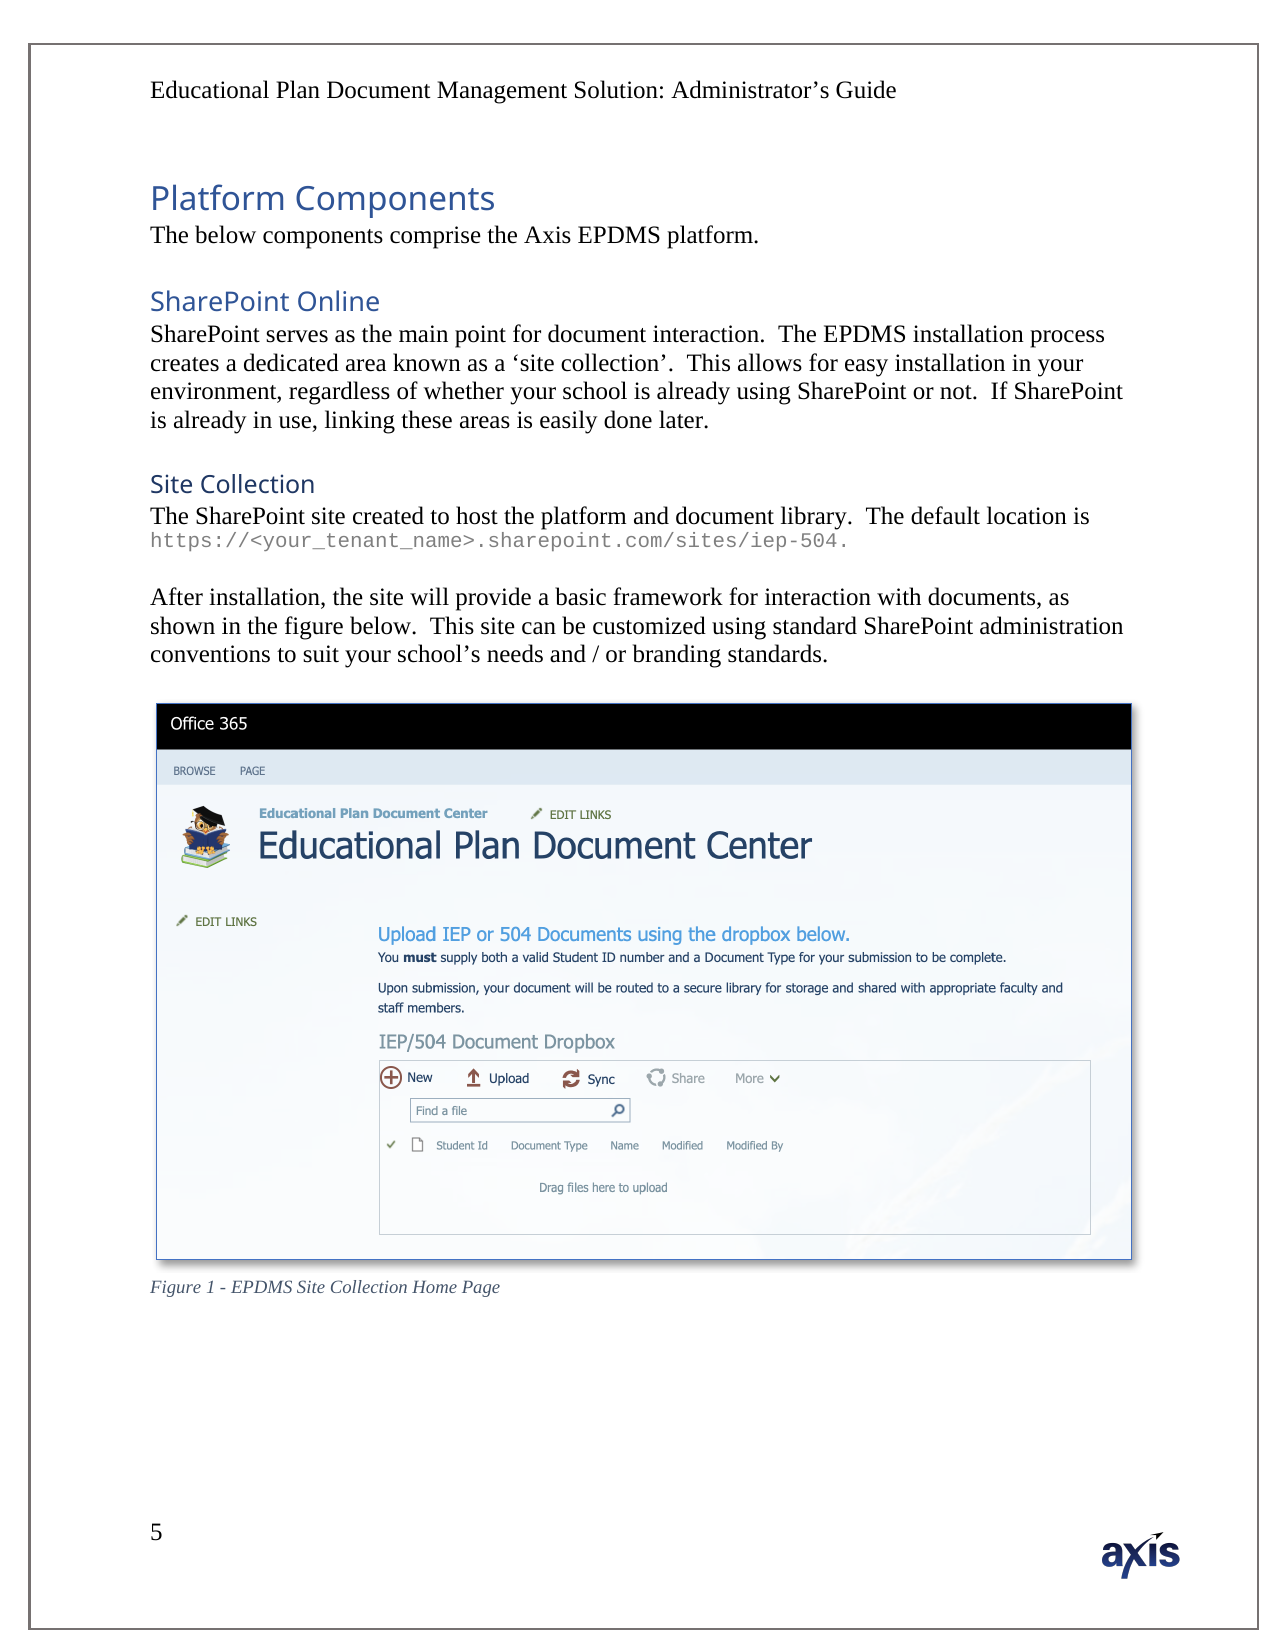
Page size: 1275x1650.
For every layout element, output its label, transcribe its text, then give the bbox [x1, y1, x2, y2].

text The SharePoint site created to host the platform and document library. The default location is https://<your_tenant_name>.sharepoint.com/sites/iep-504. [150, 501, 1125, 553]
subtitle Platform Components [150, 175, 1125, 220]
picture [1096, 1525, 1202, 1587]
text The below components comprise the Axis EPDMS platform. [150, 220, 1125, 249]
text SharePoint serves as the main point for document interaction. The EPDMS installation process creates a dedicated area known as a ‘site collection’. This allows for easy installation in your environment, regardless of whether your school is already using SharePoint or not. If SharePoint is already in use, linking these areas is easily done later. [150, 319, 1125, 434]
text Figure 1 - EPDMS Site Collection Home Page [150, 1276, 1125, 1298]
subtitle SharePoint Online [150, 282, 1125, 319]
text After installation, the site will provide a basic framework for interaction with documents, as shown in the figure below. This site can be customized using standard SharePoint administration conventions to suit your school’s needs and / or branding standards. [150, 582, 1125, 668]
picture [157, 704, 1131, 1259]
subtitle Site Collection [150, 467, 1125, 501]
